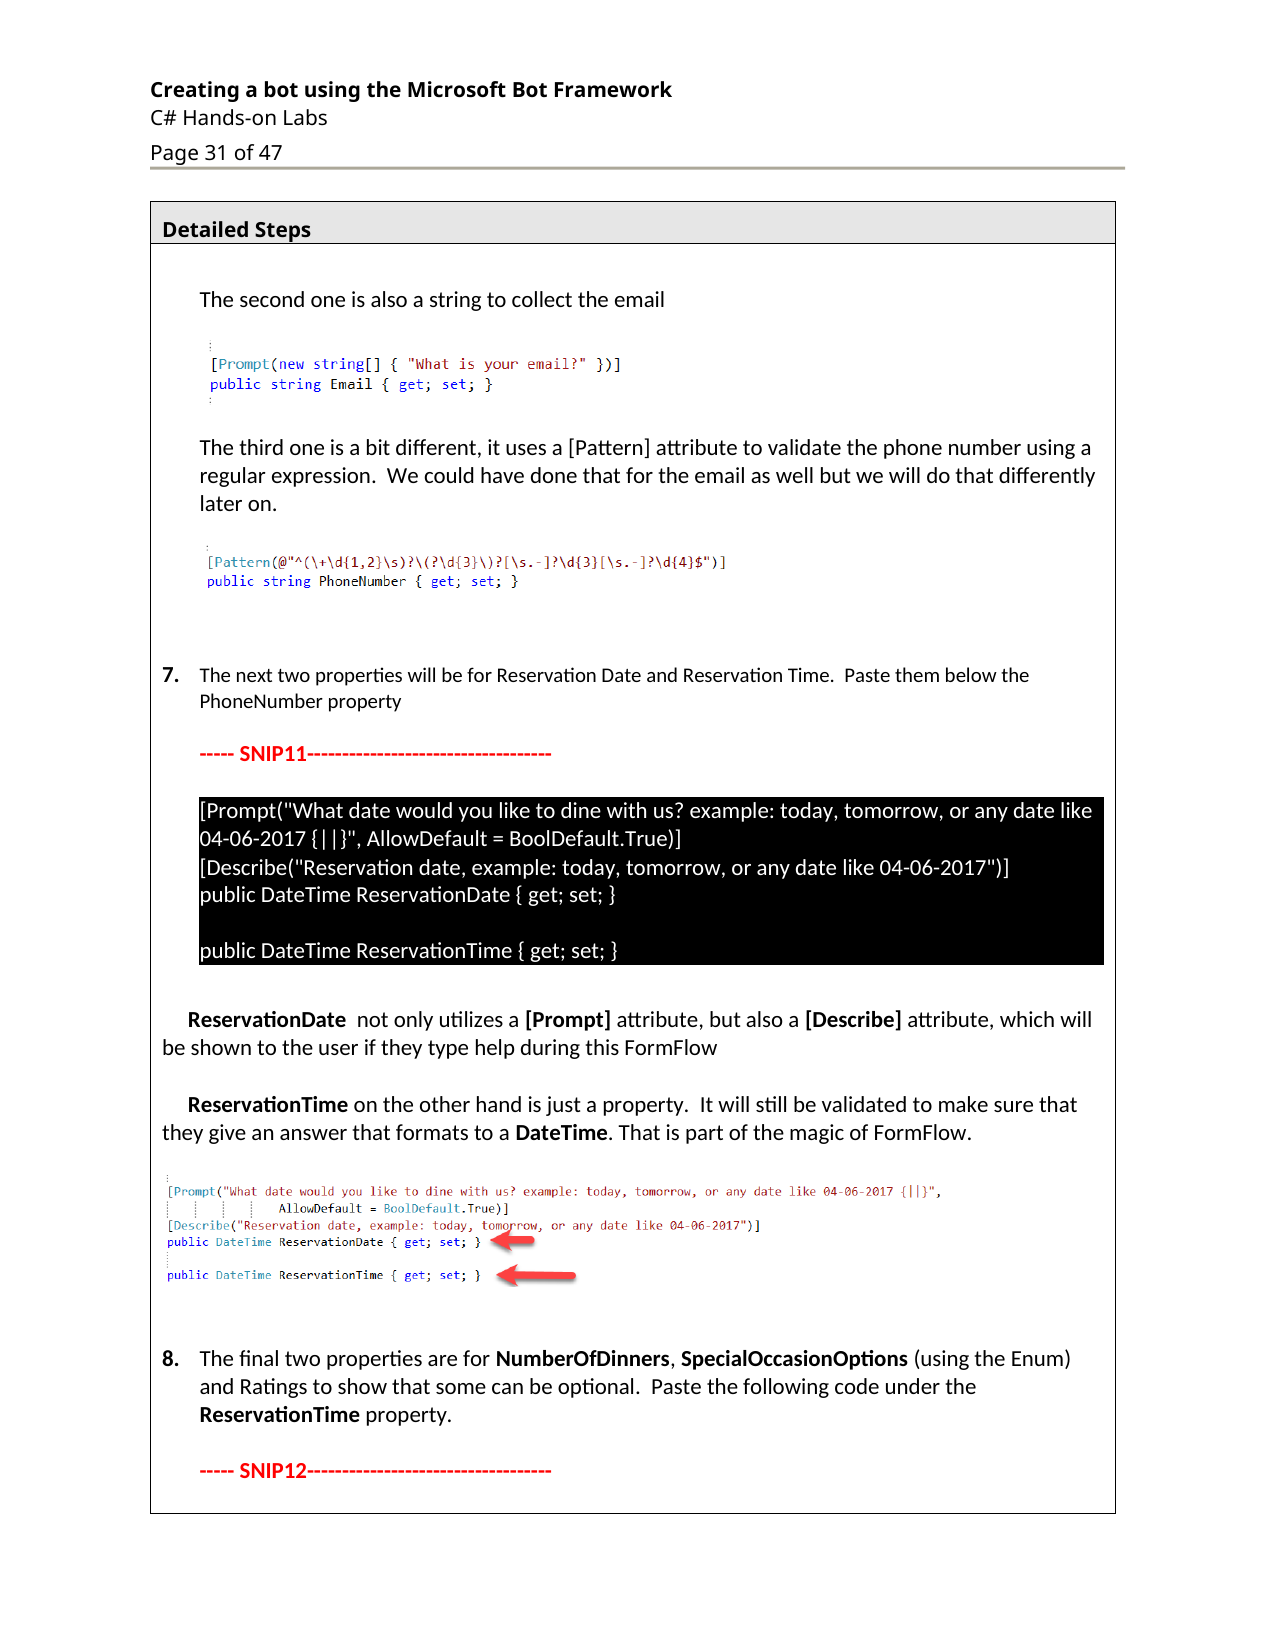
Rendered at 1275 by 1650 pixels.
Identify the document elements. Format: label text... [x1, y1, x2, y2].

table_header Detailed Steps [151, 202, 1115, 243]
picture [161, 1175, 942, 1287]
picture [199, 340, 666, 405]
picture [199, 545, 755, 605]
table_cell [151, 244, 1115, 1513]
